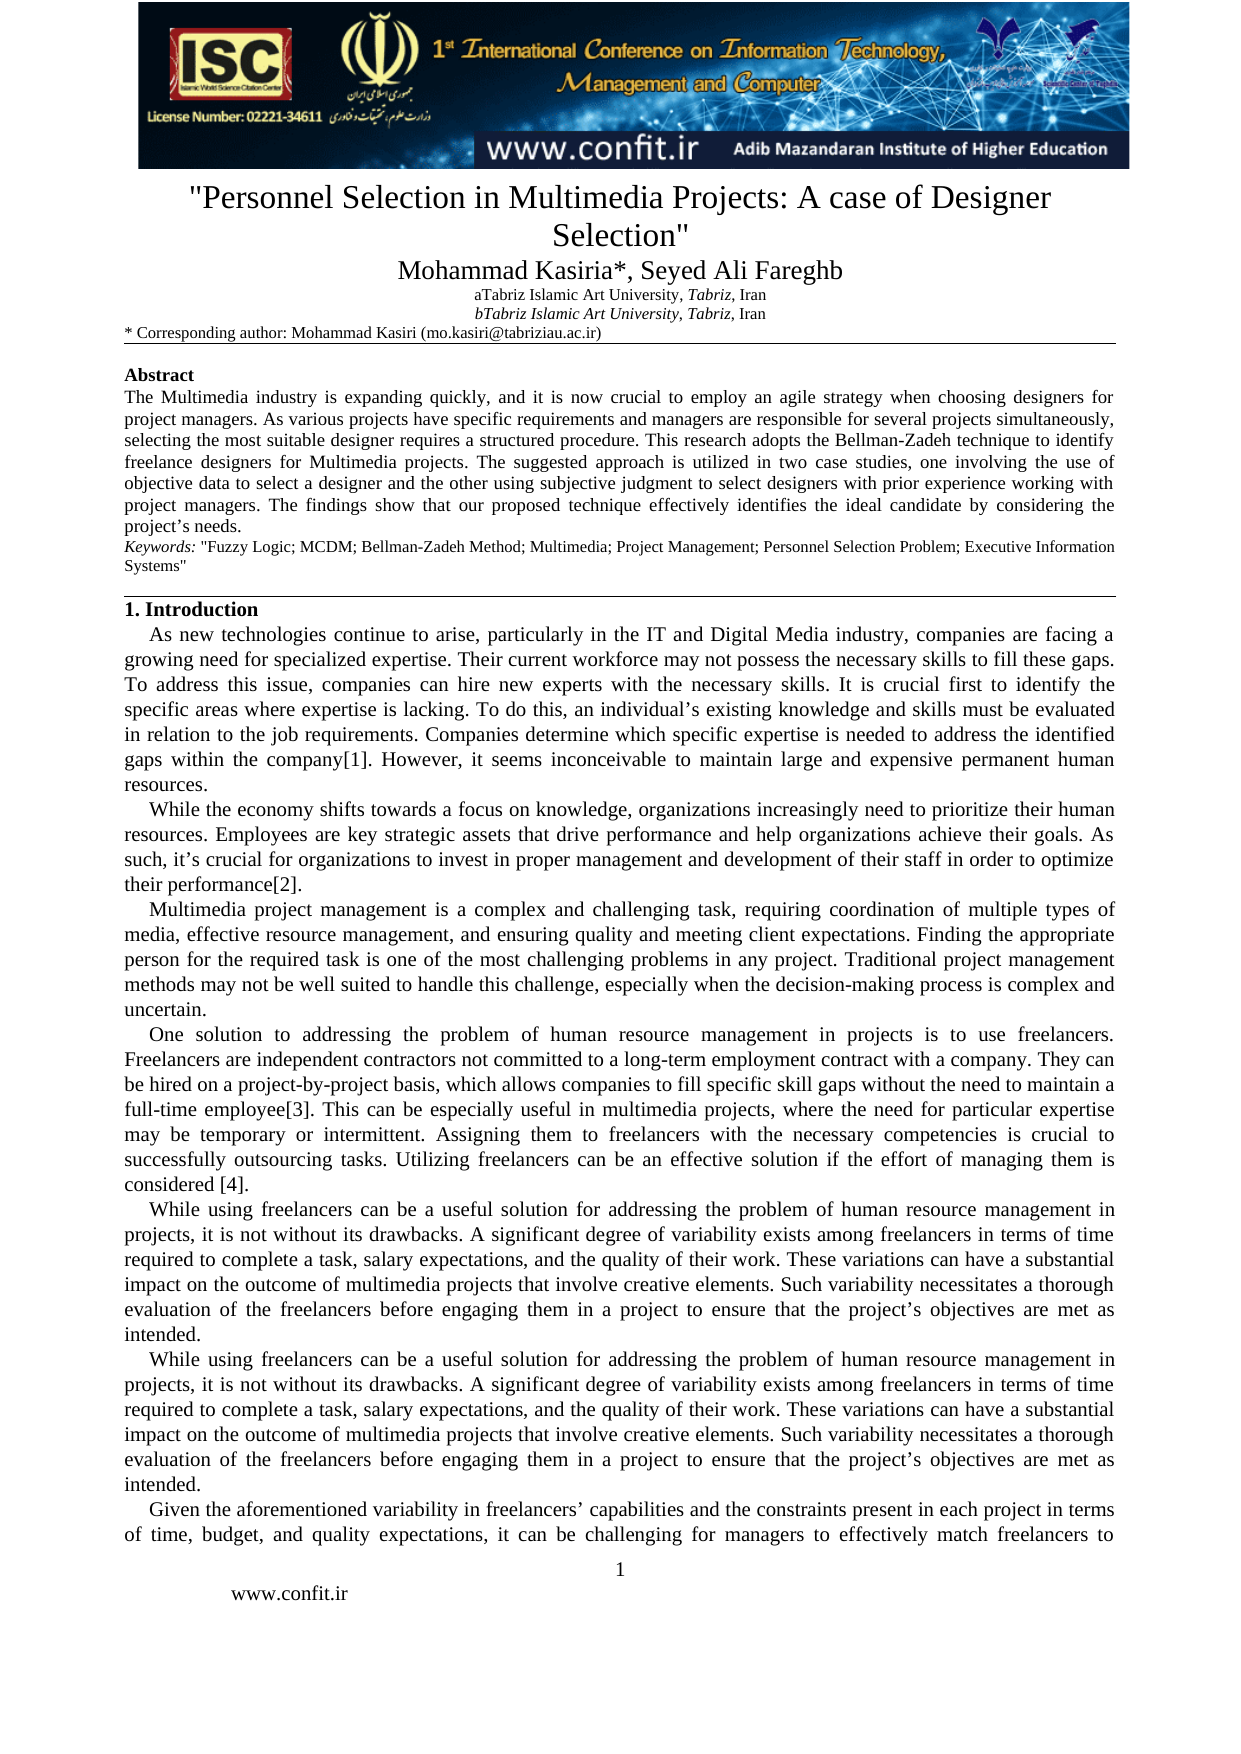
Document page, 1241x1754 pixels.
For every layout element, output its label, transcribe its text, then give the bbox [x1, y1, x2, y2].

text While the economy shifts towards a focus on knowledge, organizations increasingly need to prioritize their human resources. Employees are key strategic assets that drive performance and help organizations achieve their goals. As such, it’s crucial for organizations to invest in proper management and development of their staff in order to optimize their performance[2]. [124, 796, 1116, 896]
text Multimedia project management is a complex and challenging task, requiring coordination of multiple types of media, effective resource management, and ensuring quality and meeting client expectations. Finding the appropriate person for the required task is one of the most challenging problems in any project. Traditional project management methods may not be well suited to handle this challenge, especially when the decision-making process is complex and uncertain. [124, 896, 1116, 1021]
text As new technologies continue to arise, particularly in the IT and Digital Media industry, companies are facing a growing need for specialized expertise. Their current workforce may not possess the necessary skills to fill these gaps. To address this issue, companies can hire new experts with the necessary skills. It is crucial first to identify the specific areas where expertise is lacking. To do this, an individual’s existing knowledge and skills must be evaluated in relation to the job requirements. Companies determine which specific expertise is needed to address the identified gaps within the company[1]. However, it seems inconceivable to maintain large and expensive permanent human resources. [124, 621, 1116, 796]
text * Corresponding author: Mohammad Kasiri (mo.kasiri@tabriziau.ac.ir) [124, 323, 1116, 342]
text Keywords: [124, 537, 1116, 596]
text While using freelancers can be a useful solution for addressing the problem of human resource management in projects, it is not without its drawbacks. A significant degree of variability exists among freelancers in terms of time required to complete a task, salary expectations, and the quality of their work. These variations can have a substantial impact on the outcome of multimedia projects that involve creative elements. Such variability necessitates a thorough evaluation of the freelancers before engaging them in a project to ensure that the project’s objectives are met as intended. [124, 1196, 1116, 1346]
text , Tabriz, Iran [124, 304, 1116, 323]
text Abstract [124, 344, 1116, 386]
picture [138, 2, 1130, 169]
text , Tabriz, Iran [124, 285, 1116, 304]
text *, [124, 254, 1116, 285]
text One solution to addressing the problem of human resource management in projects is to use freelancers. Freelancers are independent contractors not committed to a long-term employment contract with a company. They can be hired on a project-by-project basis, which allows companies to fill specific skill gaps without the need to maintain a full-time employee[3]. This can be especially useful in multimedia projects, where the need for particular expertise may be temporary or intermittent. Assigning them to freelancers with the necessary competencies is crucial to successfully outsourcing tasks. Utilizing freelancers can be an effective solution if the effort of managing them is considered [4]. [124, 1021, 1116, 1196]
text While using freelancers can be a useful solution for addressing the problem of human resource management in projects, it is not without its drawbacks. A significant degree of variability exists among freelancers in terms of time required to complete a task, salary expectations, and the quality of their work. These variations can have a substantial impact on the outcome of multimedia projects that involve creative elements. Such variability necessitates a thorough evaluation of the freelancers before engaging them in a project to ensure that the project’s objectives are met as intended. [124, 1346, 1116, 1496]
text The Multimedia industry is expanding quickly, and it is now crucial to employ an agile strategy when choosing designers for project managers. As various projects have specific requirements and managers are responsible for several projects simultaneously, selecting the most suitable designer requires a structured procedure. This research adopts the Bellman-Zadeh technique to identify freelance designers for Multimedia projects. The suggested approach is utilized in two case studies, one involving the use of objective data to select a designer and the other using subjective judgment to select designers with prior experience working with project managers. The findings show that our proposed technique effectively identifies the ideal candidate by considering the project’s needs. [124, 386, 1116, 537]
